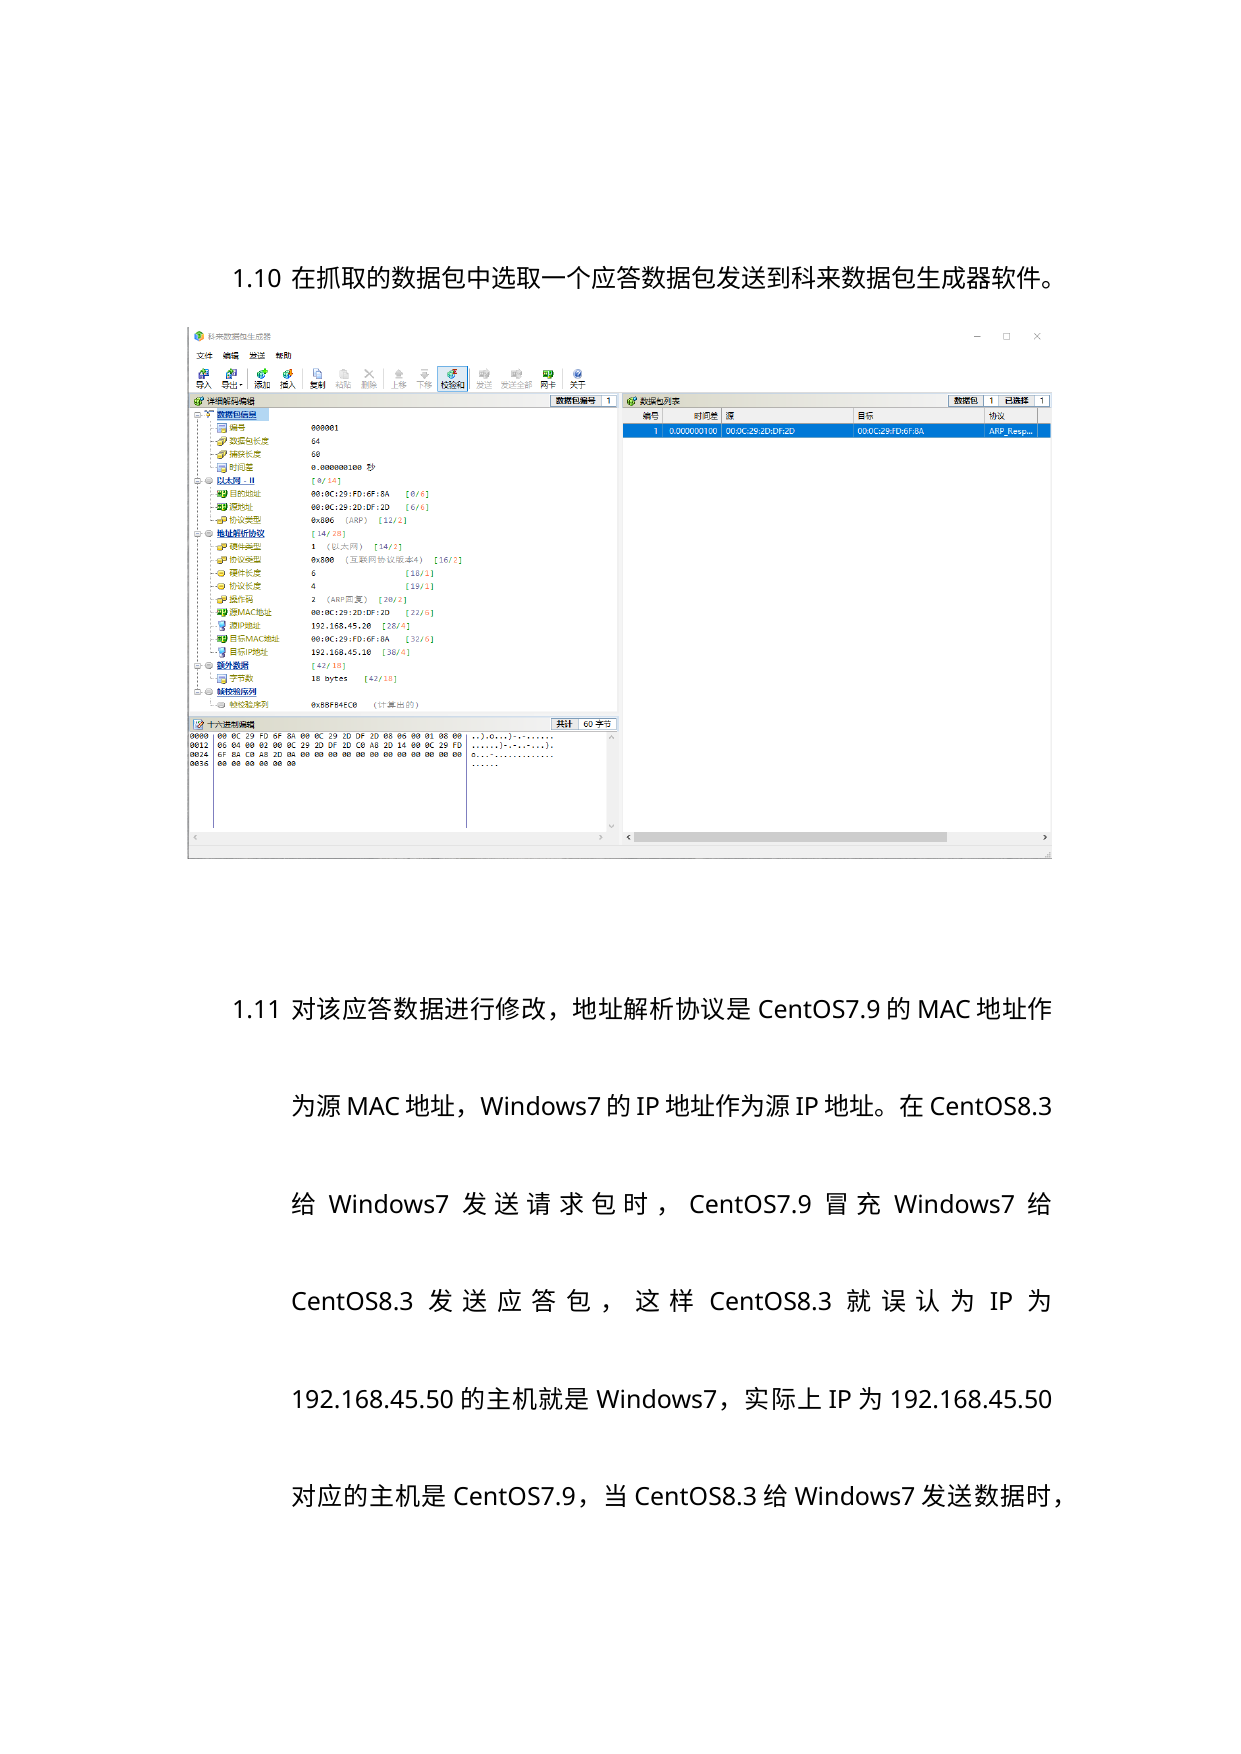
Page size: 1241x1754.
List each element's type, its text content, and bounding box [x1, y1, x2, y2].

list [232, 975, 1053, 1527]
list 在抓取的数据包中选取一个应答数据包发送到科来数据包生成器软件。 [232, 244, 1053, 309]
picture [187, 327, 1052, 859]
